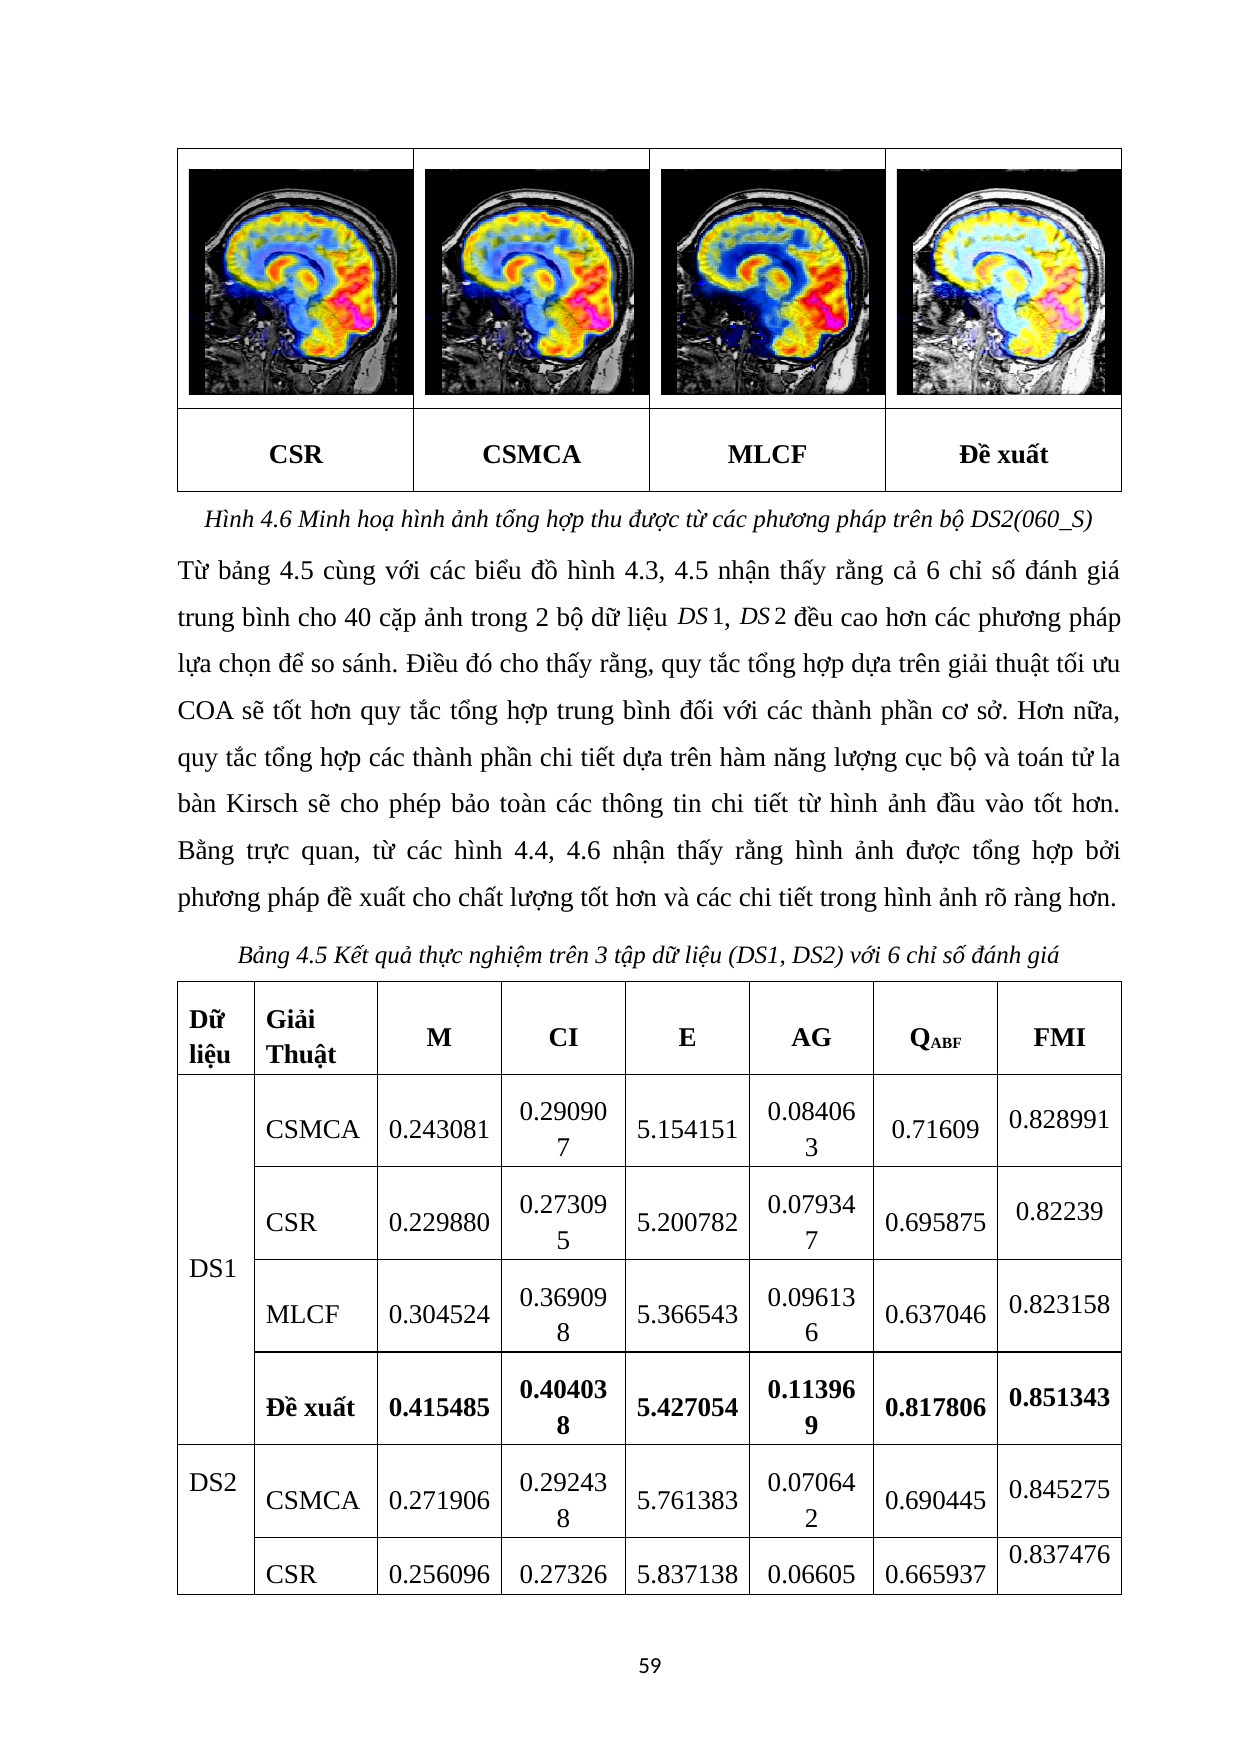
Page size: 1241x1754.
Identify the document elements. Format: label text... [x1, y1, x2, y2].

table_cell CSMCA [414, 409, 649, 491]
table_header AG [750, 982, 873, 1074]
table_cell CSR [255, 1538, 377, 1593]
table_cell 5.200782 [626, 1167, 749, 1259]
table_cell MLCF [650, 409, 885, 491]
picture [661, 169, 886, 395]
table_cell CSMCA [255, 1075, 377, 1166]
table_header Dữ liệu [178, 982, 254, 1074]
table_header M [378, 982, 501, 1074]
table_header [650, 149, 885, 408]
table_header [886, 149, 1121, 408]
table_cell 0.304524 [378, 1260, 501, 1351]
table_cell 0.828991 [998, 1075, 1121, 1166]
table_cell 0.817806 [874, 1353, 997, 1444]
table_cell Đề xuất [886, 409, 1121, 491]
table_header Giải Thuật [255, 982, 377, 1074]
table_cell 0.243081 [378, 1075, 501, 1166]
table_cell 0.096136 [750, 1260, 873, 1351]
table_header QABF [874, 982, 997, 1074]
table_header [178, 149, 413, 408]
table_cell 0.271906 [378, 1445, 501, 1537]
table_cell Đề xuất [255, 1353, 377, 1444]
table_cell 0.823158 [998, 1260, 1121, 1351]
table_header CI [502, 982, 625, 1074]
table_cell 0.845275 [998, 1445, 1121, 1537]
table_cell CSMCA [255, 1445, 377, 1537]
table_cell 0.113969 [750, 1353, 873, 1444]
table_cell 0.82239 [998, 1167, 1121, 1259]
table_cell 0.637046 [874, 1260, 997, 1351]
table_cell 0.851343 [998, 1353, 1121, 1444]
table_cell 5.837138 [626, 1538, 749, 1593]
table_cell 0.084063 [750, 1075, 873, 1166]
table_cell 0.290907 [502, 1075, 625, 1166]
table_header FMI [998, 982, 1121, 1074]
table_cell 0.256096 [378, 1538, 501, 1593]
table_cell 0.837476 [998, 1538, 1121, 1593]
table_cell 5.427054 [626, 1353, 749, 1444]
table_cell 0.229880 [378, 1167, 501, 1259]
text Từ bảng 4.5 cùng với các biểu đồ hình 4.3, 4.5 nhận thấy rằng cả 6 chỉ số đánh giá trung bình cho 40 cặp ảnh trong 2 bộ dữ liệu , đều cao hơn các phương pháp lựa chọn để so sánh. Điều đó cho thấy rằng, quy tắc tổng hợp dựa trên giải thuật tối ưu COA sẽ tốt hơn quy tắc tổng hợp trung bình đối với các thành phần cơ sở. Hơn nữa, quy tắc tổng hợp các thành phần chi tiết dựa trên hàm năng lượng cục bộ và toán tử la bàn Kirsch sẽ cho phép bảo toàn các thông tin chi tiết từ hình ảnh đầu vào tốt hơn. Bằng trực quan, từ các hình 4.4, 4.6 nhận thấy rằng hình ảnh được tổng hợp bởi phương pháp đề xuất cho chất lượng tốt hơn và các chi tiết trong hình ảnh rõ ràng hơn. [177, 554, 1122, 912]
table_cell CSR [178, 409, 413, 491]
table_cell CSR [255, 1167, 377, 1259]
table_cell 0.404038 [502, 1353, 625, 1444]
table_header [414, 149, 649, 408]
table_cell 0.71609 [874, 1075, 997, 1166]
table_cell 0.273095 [502, 1167, 625, 1259]
table_cell 0.273267 [502, 1538, 625, 1593]
picture [896, 169, 1122, 395]
table_cell 0.070642 [750, 1445, 873, 1537]
table_cell MLCF [255, 1260, 377, 1351]
table_cell 5.154151 [626, 1075, 749, 1166]
table_cell DS2 [178, 1445, 254, 1593]
table_cell DS1 [178, 1075, 254, 1444]
table_cell 0.369098 [502, 1260, 625, 1351]
table_cell 0.695875 [874, 1167, 997, 1259]
table_cell 5.366543 [626, 1260, 749, 1351]
table_cell 5.761383 [626, 1445, 749, 1537]
table_cell 0.079347 [750, 1167, 873, 1259]
picture [425, 169, 650, 395]
picture [188, 169, 414, 395]
table_cell 0.690445 [874, 1445, 997, 1537]
table_cell 0.415485 [378, 1353, 501, 1444]
table_cell 0.292438 [502, 1445, 625, 1537]
table_cell 0.066050 [750, 1538, 873, 1593]
table_header E [626, 982, 749, 1074]
table_cell 0.665937 [874, 1538, 997, 1593]
